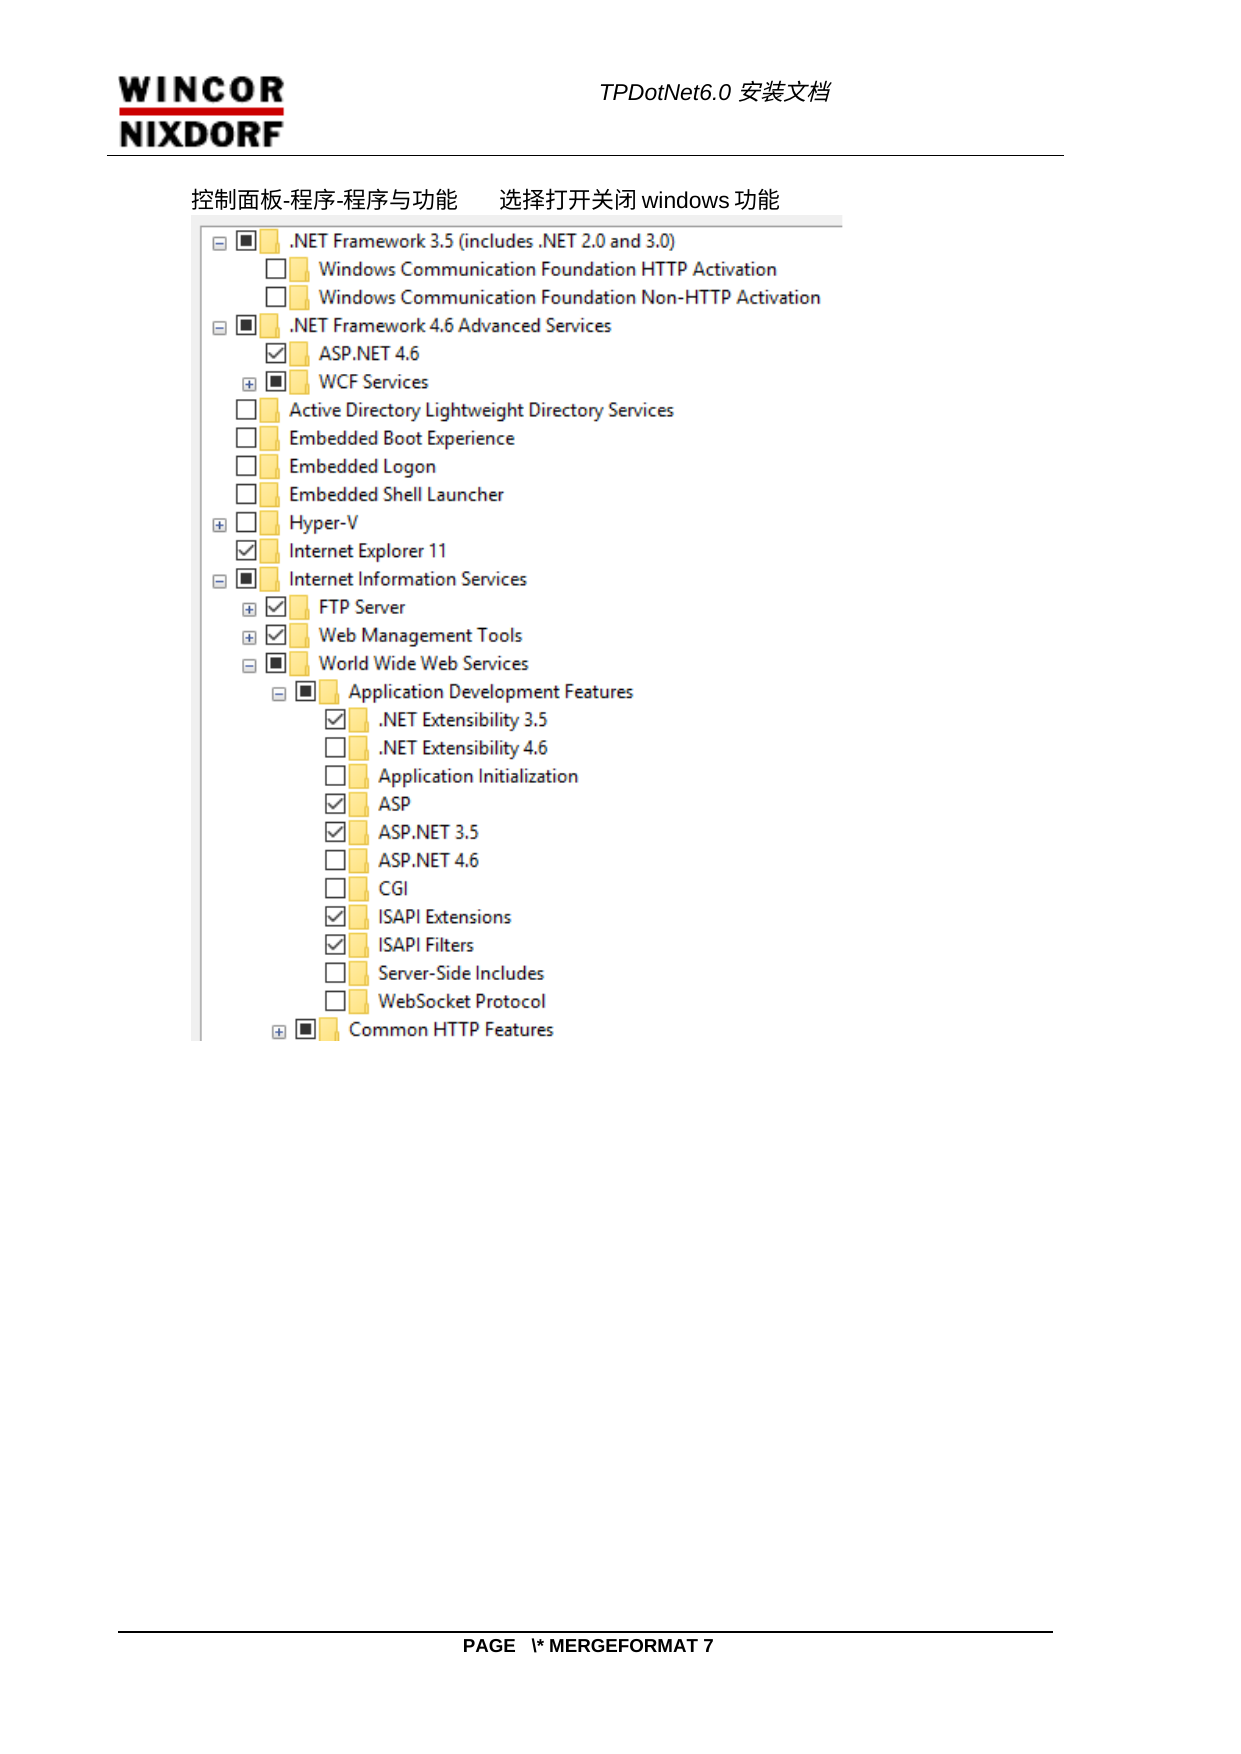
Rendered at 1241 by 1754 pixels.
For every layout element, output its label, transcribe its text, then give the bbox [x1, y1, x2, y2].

picture [118, 73, 288, 155]
picture [191, 215, 843, 1041]
text 控制面板-程序-程序与功能 选择打开关闭windows功能 [118, 182, 1053, 215]
